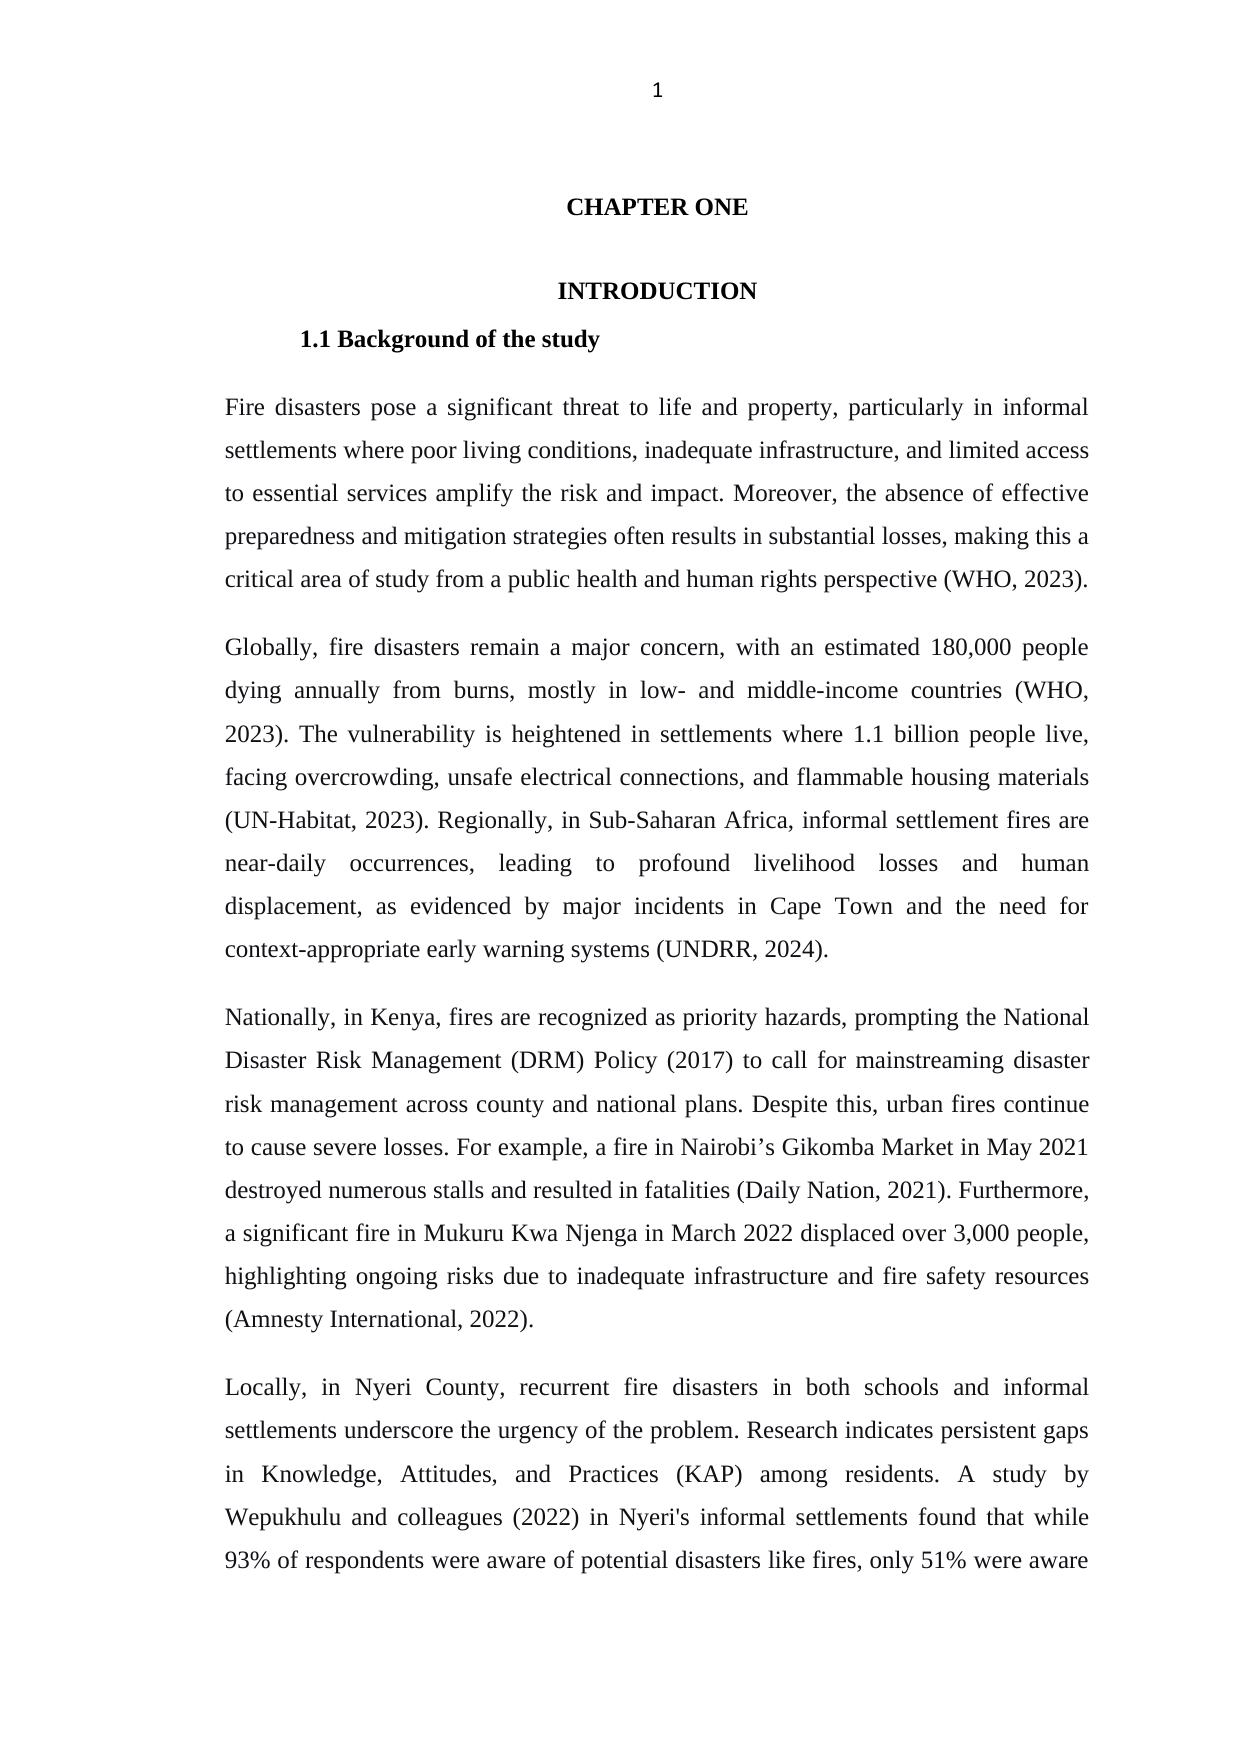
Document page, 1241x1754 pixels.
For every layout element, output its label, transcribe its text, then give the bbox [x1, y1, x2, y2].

text Globally, fire disasters remain a major concern, with an estimated 180,000 people dying annually from burns, mostly in low- and middle-income countries (WHO, 2023). The vulnerability is heightened in settlements where 1.1 billion people live, facing overcrowding, unsafe electrical connections, and flammable housing materials (UN-Habitat, 2023). Regionally, in Sub-Saharan Africa, informal settlement fires are near-daily occurrences, leading to profound livelihood losses and human displacement, as evidenced by major incidents in Cape Town and the need for context-appropriate early warning systems (UNDRR, 2024). [224, 632, 1090, 963]
text Fire disasters pose a significant threat to life and property, particularly in informal settlements where poor living conditions, inadequate infrastructure, and limited access to essential services amplify the risk and impact. Moreover, the absence of effective preparedness and mitigation strategies often results in substantial losses, making this a critical area of study from a public health and human rights perspective (WHO, 2023). [224, 392, 1090, 593]
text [224, 1372, 1090, 1574]
subtitle CHAPTER ONE [224, 192, 1090, 220]
text Nationally, in Kenya, fires are recognized as priority hazards, prompting the National Disaster Risk Management (DRM) Policy (2017) to call for mainstreaming disaster risk management across county and national plans. Despite this, urban fires continue to cause severe losses. For example, a fire in Nairobi’s Gikomba Market in May 2021 destroyed numerous stalls and resulted in fatalities (Daily Nation, 2021). Furthermore, a significant fire in Mukuru Kwa Njenga in March 2022 displaced over 3,000 people, highlighting ongoing risks due to inadequate infrastructure and fire safety resources (Amnesty International, 2022). [224, 1002, 1090, 1333]
subtitle 1.1 Background of the study [224, 324, 1090, 352]
subtitle INTRODUCTION [224, 276, 1090, 305]
